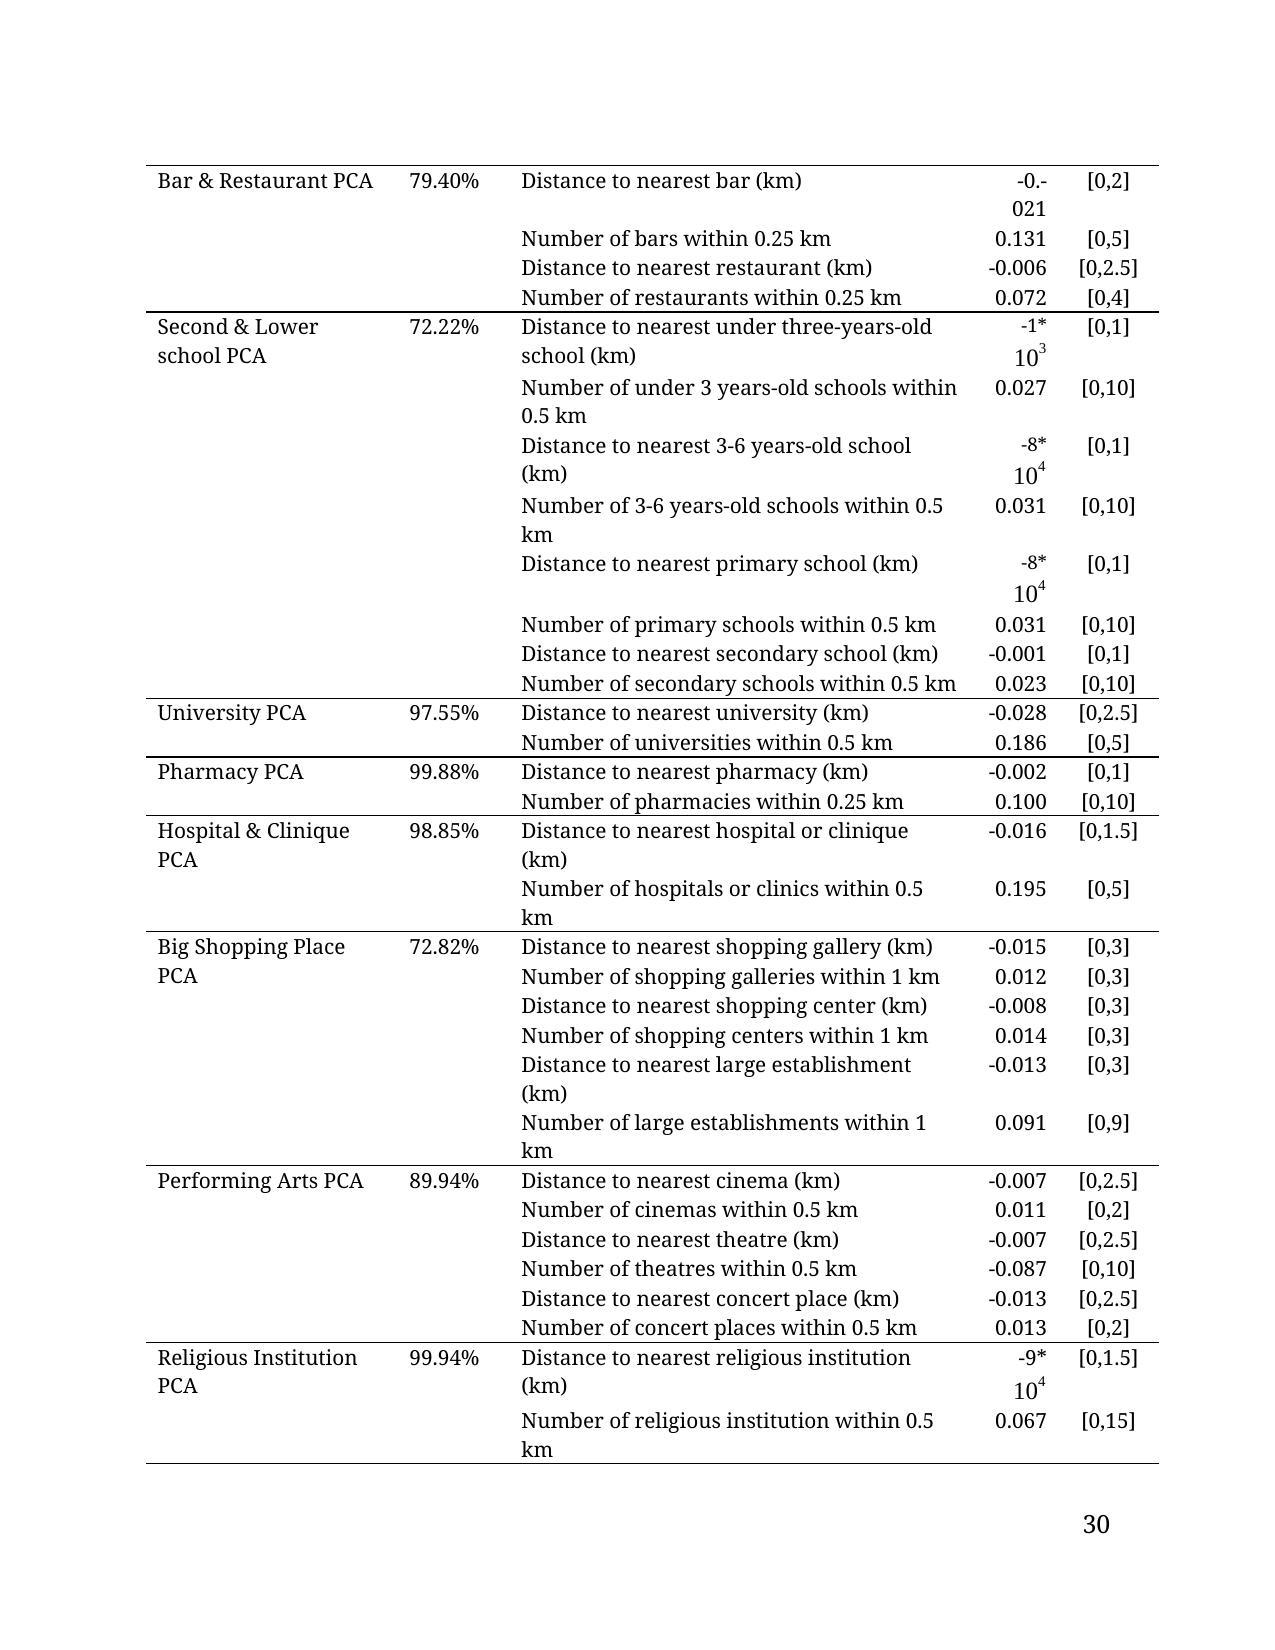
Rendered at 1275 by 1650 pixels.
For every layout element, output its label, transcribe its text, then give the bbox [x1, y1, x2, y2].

table_cell Distance to nearest university (km) [510, 699, 971, 727]
table_cell [0,10] [1058, 372, 1159, 430]
table_cell [0,1] [1058, 639, 1159, 668]
table_cell Distance to nearest large establishment (km) [510, 1049, 971, 1107]
table_cell Distance to nearest cinema (km) [510, 1166, 971, 1194]
table_cell Number of concert places within 0.5 km [510, 1313, 971, 1342]
table_cell 0.014 [971, 1020, 1058, 1049]
table_cell Distance to nearest shopping gallery (km) [510, 932, 971, 961]
table_cell -0.001 [971, 639, 1058, 668]
table_cell Distance to nearest religious institution (km) [510, 1343, 971, 1405]
table_cell [0,2] [1058, 1313, 1159, 1342]
table_cell 72.22% [398, 313, 510, 697]
table_cell 0.131 [971, 223, 1058, 252]
table_cell [0,10] [1058, 609, 1159, 638]
table_cell [0,15] [1058, 1405, 1159, 1463]
table_cell [0,10] [1058, 491, 1159, 548]
table_cell Performing Arts PCA [146, 1166, 398, 1342]
table_cell 0.091 [971, 1107, 1058, 1165]
table_cell Distance to nearest under three-years-old school (km) [510, 313, 971, 372]
table_cell Distance to nearest bar (km) [510, 166, 971, 223]
table_cell -0.007 [971, 1224, 1058, 1253]
table_cell [0,2.5] [1058, 699, 1159, 727]
table_cell 0.031 [971, 609, 1058, 638]
table_cell [0,3] [1058, 1020, 1159, 1049]
table_cell Number of secondary schools within 0.5 km [510, 668, 971, 697]
table_cell [0,3] [1058, 961, 1159, 990]
table_cell -0.006 [971, 253, 1058, 282]
table_cell 79.40% [398, 166, 510, 311]
table_cell -0.016 [971, 816, 1058, 873]
table_cell Distance to nearest primary school (km) [510, 549, 971, 609]
table_cell 0.027 [971, 372, 1058, 430]
table_cell 0.011 [971, 1195, 1058, 1224]
table_cell -1* [971, 313, 1058, 372]
table_cell [0,1] [1058, 549, 1159, 609]
table_cell 89.94% [398, 1166, 510, 1342]
table_cell -0.-021 [971, 166, 1058, 223]
table_cell Number of hospitals or clinics within 0.5 km [510, 873, 971, 931]
table_cell -8* [971, 430, 1058, 491]
table_cell Number of shopping galleries within 1 km [510, 961, 971, 990]
table_cell -8* [971, 549, 1058, 609]
table_cell -0.002 [971, 758, 1058, 786]
table_cell Number of bars within 0.25 km [510, 223, 971, 252]
table_cell Second & Lower school PCA [146, 313, 398, 697]
table_cell Distance to nearest pharmacy (km) [510, 758, 971, 786]
table_cell -0.013 [971, 1283, 1058, 1312]
table_cell [0,1.5] [1058, 816, 1159, 873]
table_cell [0,3] [1058, 1049, 1159, 1107]
table_cell Number of restaurants within 0.25 km [510, 282, 971, 311]
table_cell [0,1] [1058, 430, 1159, 491]
table_cell 97.55% [398, 699, 510, 756]
table_cell -9* [971, 1343, 1058, 1405]
table_cell [0,4] [1058, 282, 1159, 311]
table_cell 0.195 [971, 873, 1058, 931]
table_cell Number of pharmacies within 0.25 km [510, 786, 971, 815]
table_cell -0.007 [971, 1166, 1058, 1194]
table_cell [0,9] [1058, 1107, 1159, 1165]
table_cell [0,10] [1058, 786, 1159, 815]
table_cell [0,2.5] [1058, 1166, 1159, 1194]
table_cell Number of cinemas within 0.5 km [510, 1195, 971, 1224]
table_cell Distance to nearest hospital or clinique (km) [510, 816, 971, 873]
table_cell Number of theatres within 0.5 km [510, 1254, 971, 1283]
table_cell 0.031 [971, 491, 1058, 548]
table_cell [0,2] [1058, 166, 1159, 223]
table_cell [0,5] [1058, 873, 1159, 931]
table_cell -0.013 [971, 1049, 1058, 1107]
table_cell Number of large establishments within 1 km [510, 1107, 971, 1165]
table_cell [0,3] [1058, 990, 1159, 1020]
table_cell Distance to nearest concert place (km) [510, 1283, 971, 1312]
table_cell 0.013 [971, 1313, 1058, 1342]
table_cell [0,5] [1058, 727, 1159, 756]
table_cell -0.015 [971, 932, 1058, 961]
table_cell Number of under 3 years-old schools within 0.5 km [510, 372, 971, 430]
table_cell Distance to nearest 3-6 years-old school (km) [510, 430, 971, 491]
table_cell 98.85% [398, 816, 510, 931]
table_cell Distance to nearest shopping center (km) [510, 990, 971, 1020]
table_cell 72.82% [398, 932, 510, 1165]
table_cell [0,2.5] [1058, 253, 1159, 282]
table_cell Pharmacy PCA [146, 758, 398, 815]
table_cell -0.008 [971, 990, 1058, 1020]
table_cell Big Shopping Place PCA [146, 932, 398, 1165]
table_cell Number of religious institution within 0.5 km [510, 1405, 971, 1463]
table_cell [0,2.5] [1058, 1283, 1159, 1312]
table_cell [0,1] [1058, 313, 1159, 372]
table_cell 0.012 [971, 961, 1058, 990]
table_cell 0.186 [971, 727, 1058, 756]
table_cell [0,1] [1058, 758, 1159, 786]
table_cell Distance to nearest secondary school (km) [510, 639, 971, 668]
table_cell Religious Institution PCA [146, 1343, 398, 1463]
table_cell 0.100 [971, 786, 1058, 815]
table_cell 0.067 [971, 1405, 1058, 1463]
table_cell 99.94% [398, 1343, 510, 1463]
table_cell [0,10] [1058, 668, 1159, 697]
table_cell [0,3] [1058, 932, 1159, 961]
table_cell University PCA [146, 699, 398, 756]
table_cell [0,1.5] [1058, 1343, 1159, 1405]
table_cell Number of primary schools within 0.5 km [510, 609, 971, 638]
table_cell 0.072 [971, 282, 1058, 311]
table_cell 0.023 [971, 668, 1058, 697]
table_cell Number of shopping centers within 1 km [510, 1020, 971, 1049]
table_cell 99.88% [398, 758, 510, 815]
table_cell -0.028 [971, 699, 1058, 727]
table_cell [0,5] [1058, 223, 1159, 252]
table_cell Distance to nearest theatre (km) [510, 1224, 971, 1253]
table_cell [0,2] [1058, 1195, 1159, 1224]
table_cell Number of universities within 0.5 km [510, 727, 971, 756]
table_cell -0.087 [971, 1254, 1058, 1283]
table_cell [0,10] [1058, 1254, 1159, 1283]
table_cell Hospital & Clinique PCA [146, 816, 398, 931]
table_cell Distance to nearest restaurant (km) [510, 253, 971, 282]
table_cell [0,2.5] [1058, 1224, 1159, 1253]
table_cell Bar & Restaurant PCA [146, 166, 398, 311]
table_cell Number of 3-6 years-old schools within 0.5 km [510, 491, 971, 548]
